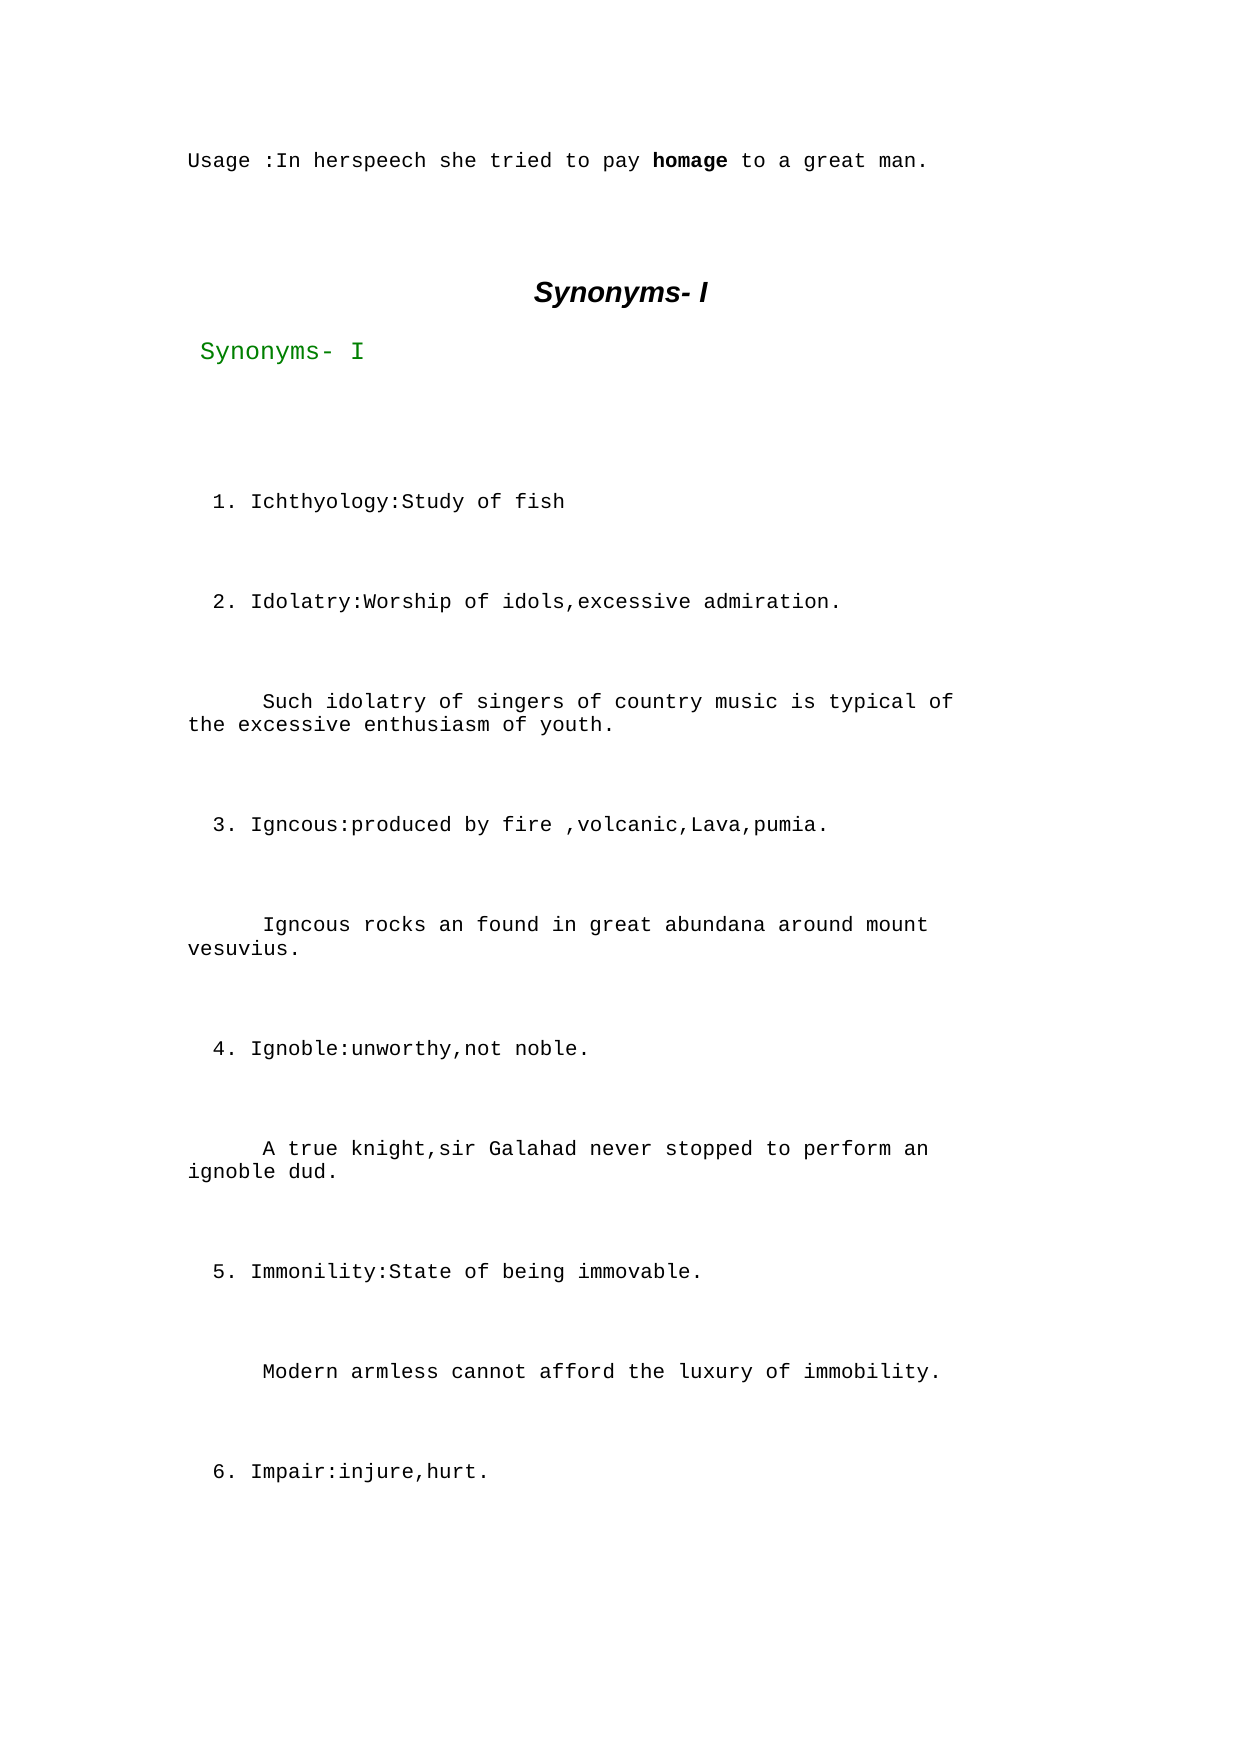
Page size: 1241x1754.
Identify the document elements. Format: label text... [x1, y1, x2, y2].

text 2. Idolatry:Worship of idols,excessive admiration. [212, 591, 1065, 614]
text 3. Igncous:produced by fire ,volcanic,Lava,pumia. [212, 814, 1065, 838]
text Usage :In herspeech she tried to pay homage to a great man. [187, 150, 1065, 173]
text Igncous rocks an found in great abundana around mount vesuvius. [187, 913, 929, 960]
text Such idolatry of singers of country music is typical of the excessive enthusiasm of youth. [187, 689, 954, 736]
text 4. Ignoble:unworthy,not noble. [212, 1038, 1065, 1061]
text Synonyms- I [529, 275, 712, 308]
text 6. Impair:injure,hurt. [212, 1461, 1065, 1485]
text 5. Immonility:State of being immovable. [212, 1261, 1065, 1285]
text Modern armless cannot afford the luxury of immobility. [262, 1361, 1065, 1385]
text Synonyms- I [200, 339, 1065, 367]
text 1. Ichthyology:Study of fish [212, 491, 1065, 514]
text A true knight,sir Galahad never stopped to perform an ignoble dud. [187, 1136, 929, 1183]
